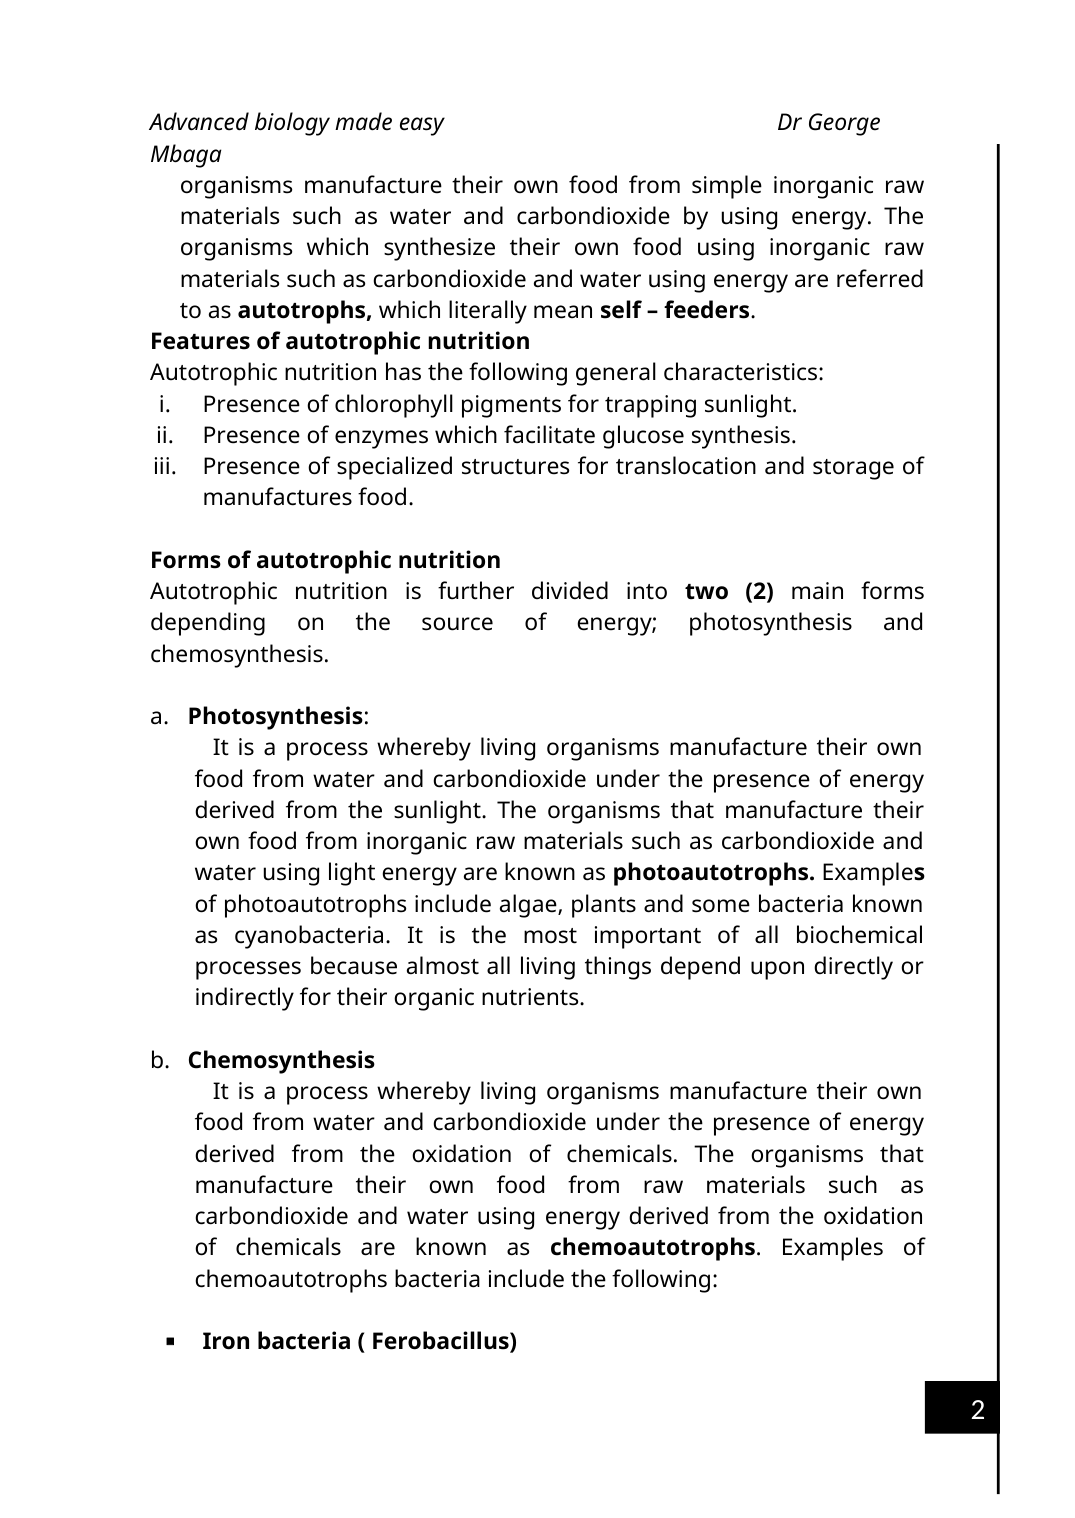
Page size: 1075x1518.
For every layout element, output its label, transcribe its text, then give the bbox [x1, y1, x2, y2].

text Features of autotrophic nutrition [150, 325, 925, 356]
text It is a process whereby living organisms manufacture their own food from water and carbondioxide under the presence of energy derived from the sunlight. The organisms that manufacture their own food from inorganic raw materials such as carbondioxide and water using light energy are known as photoautotrophs. Examples of photoautotrophs include algae, plants and some bacteria known as cyanobacteria. It is the most important of all biochemical processes because almost all living things depend upon directly or indirectly for their organic nutrients. [150, 731, 925, 1013]
text Autotrophic nutrition is further divided into two (2) main forms depending on the source of energy; photosynthesis and chemosynthesis. [150, 575, 925, 669]
list Iron bacteria ( Ferobacillus) [165, 1325, 925, 1356]
text Autotrophic nutrition has the following general characteristics: [150, 356, 925, 388]
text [150, 169, 925, 325]
list Chemosynthesis [150, 1044, 925, 1075]
list Presence of enzymes which facilitate glucose synthesis. [165, 419, 925, 450]
list Presence of specialized structures for translocation and storage of manufactures food. [165, 450, 925, 513]
text Forms of autotrophic nutrition [150, 544, 925, 575]
list Photosynthesis: [150, 700, 925, 731]
text It is a process whereby living organisms manufacture their own food from water and carbondioxide under the presence of energy derived from the oxidation of chemicals. The organisms that manufacture their own food from raw materials such as carbondioxide and water using energy derived from the oxidation of chemicals are known as chemoautotrophs. Examples of chemoautotrophs bacteria include the following: [150, 1075, 925, 1294]
list Presence of chlorophyll pigments for trapping sunlight. [165, 388, 925, 419]
